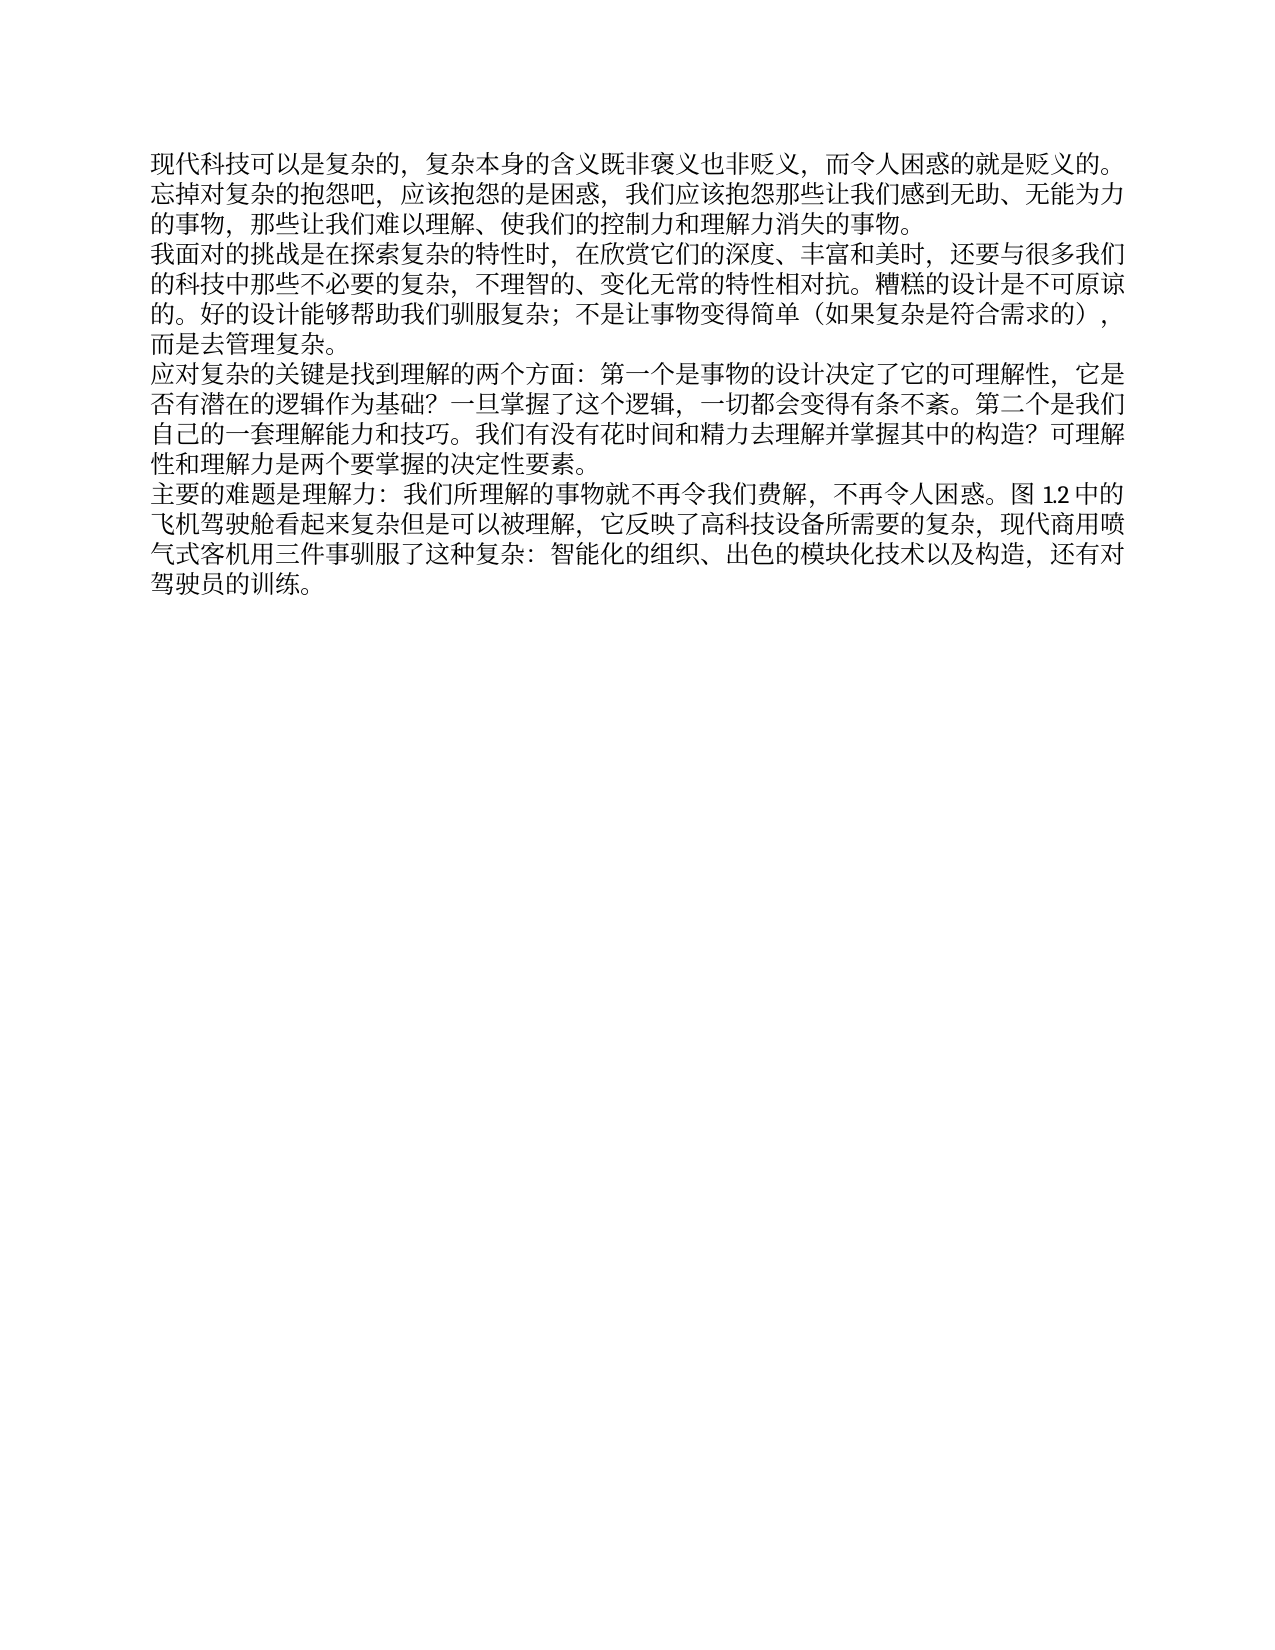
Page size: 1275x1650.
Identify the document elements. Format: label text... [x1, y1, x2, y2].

text 现代科技可以是复杂的，复杂本身的含义既非褒义也非贬义，而令人困惑的就是贬义的。忘掉对复杂的抱怨吧，应该抱怨的是困惑，我们应该抱怨那些让我们感到无助、无能为力的事物，那些让我们难以理解、使我们的控制力和理解力消失的事物。 [150, 150, 1125, 240]
text 主要的难题是理解力：我们所理解的事物就不再令我们费解，不再令人困惑。图1.2中的飞机驾驶舱看起来复杂但是可以被理解，它反映了高科技设备所需要的复杂，现代商用喷气式客机用三件事驯服了这种复杂：智能化的组织、出色的模块化技术以及构造，还有对驾驶员的训练。 [150, 480, 1125, 600]
text 我面对的挑战是在探索复杂的特性时，在欣赏它们的深度、丰富和美时，还要与很多我们的科技中那些不必要的复杂，不理智的、变化无常的特性相对抗。糟糕的设计是不可原谅的。好的设计能够帮助我们驯服复杂；不是让事物变得简单（如果复杂是符合需求的），而是去管理复杂。 [150, 240, 1125, 360]
text 应对复杂的关键是找到理解的两个方面：第一个是事物的设计决定了它的可理解性，它是否有潜在的逻辑作为基础？一旦掌握了这个逻辑，一切都会变得有条不紊。第二个是我们自己的一套理解能力和技巧。我们有没有花时间和精力去理解并掌握其中的构造？可理解性和理解力是两个要掌握的决定性要素。 [150, 360, 1125, 480]
